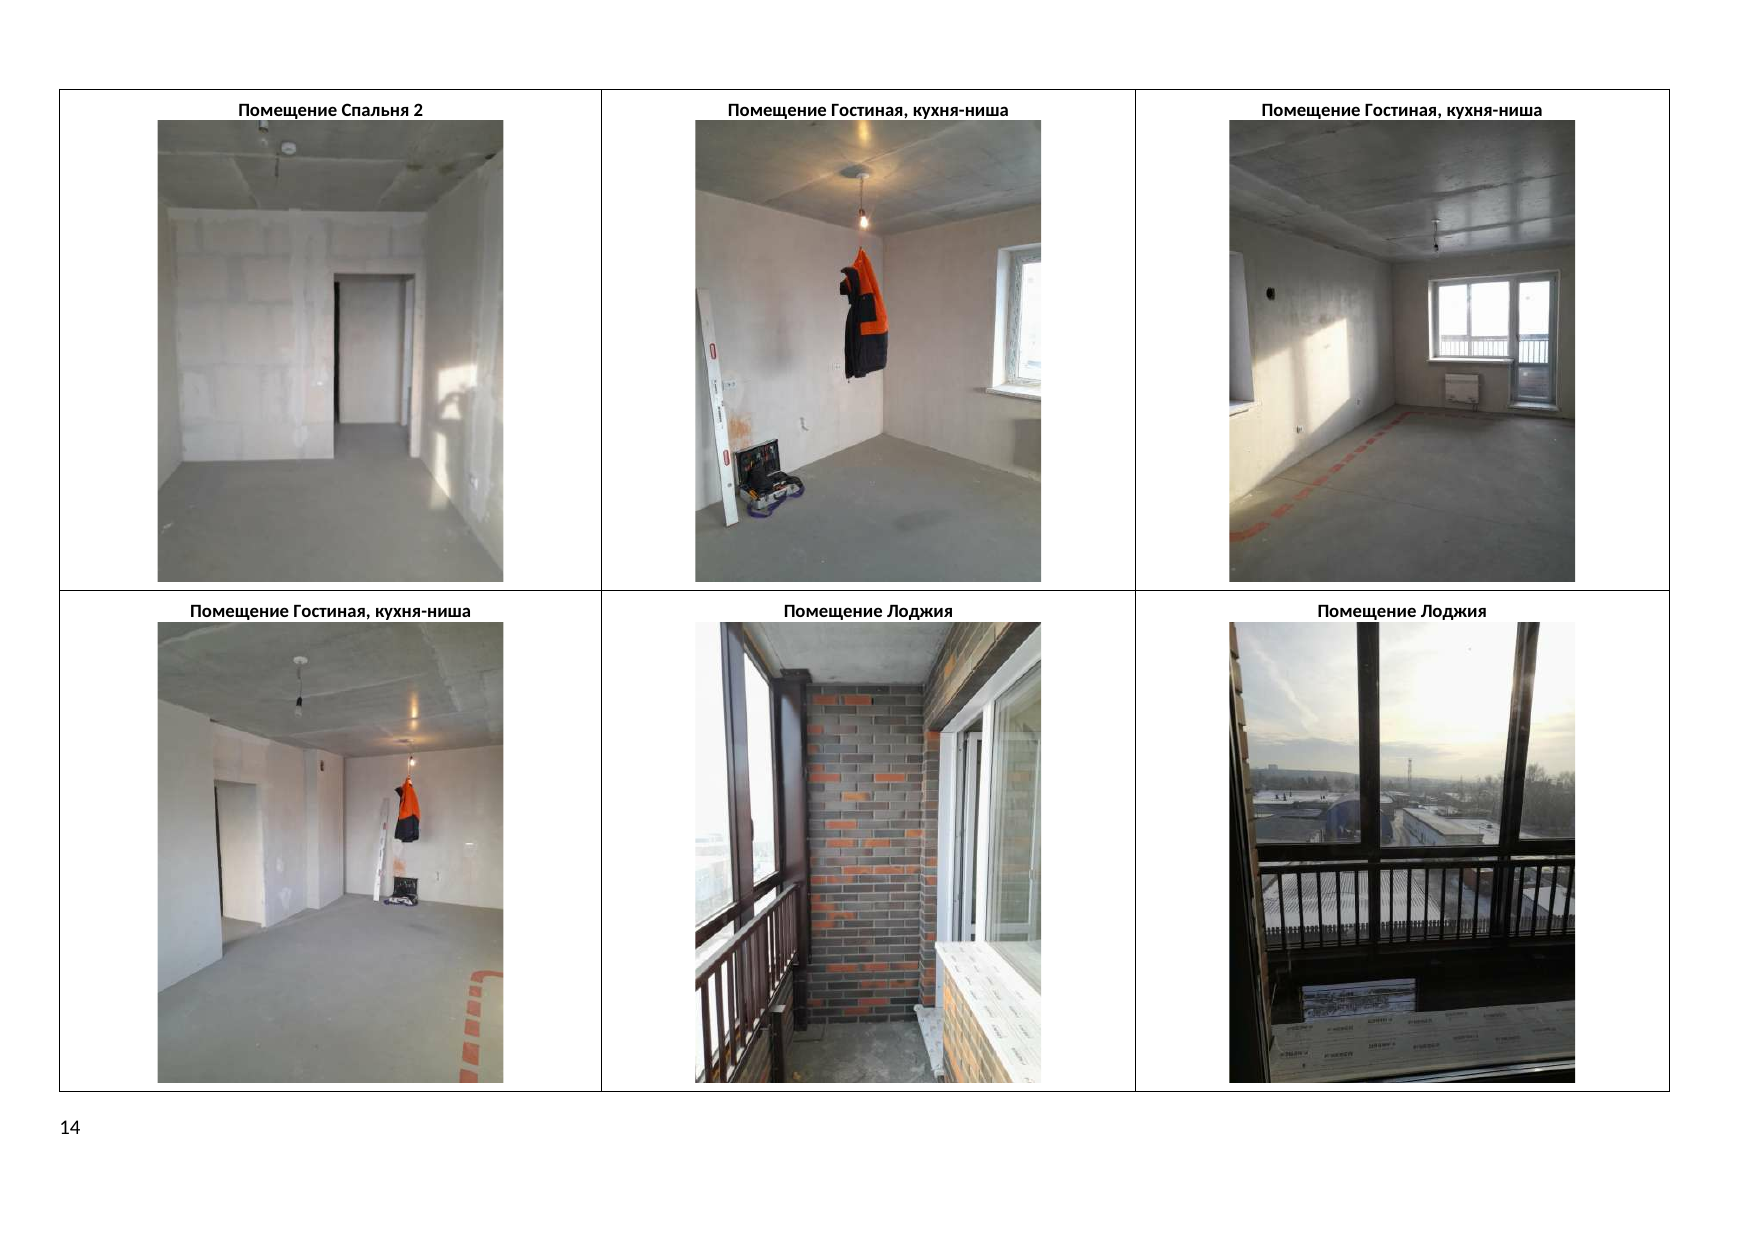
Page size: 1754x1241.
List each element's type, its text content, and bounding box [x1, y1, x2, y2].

table_cell Помещение Гостиная, кухня-ниша [1136, 90, 1669, 590]
table_cell Помещение Лоджия [602, 591, 1135, 1091]
table_cell Помещение Гостиная, кухня-ниша [602, 90, 1135, 590]
table_cell Помещение Гостиная, кухня-ниша [60, 591, 601, 1091]
table_cell Помещение Лоджия [1136, 591, 1669, 1091]
picture [157, 120, 504, 582]
picture [1229, 622, 1575, 1083]
table_cell Помещение Спальня 2 [60, 90, 601, 590]
picture [695, 120, 1042, 582]
picture [1229, 120, 1575, 582]
picture [695, 622, 1042, 1083]
picture [157, 622, 504, 1083]
